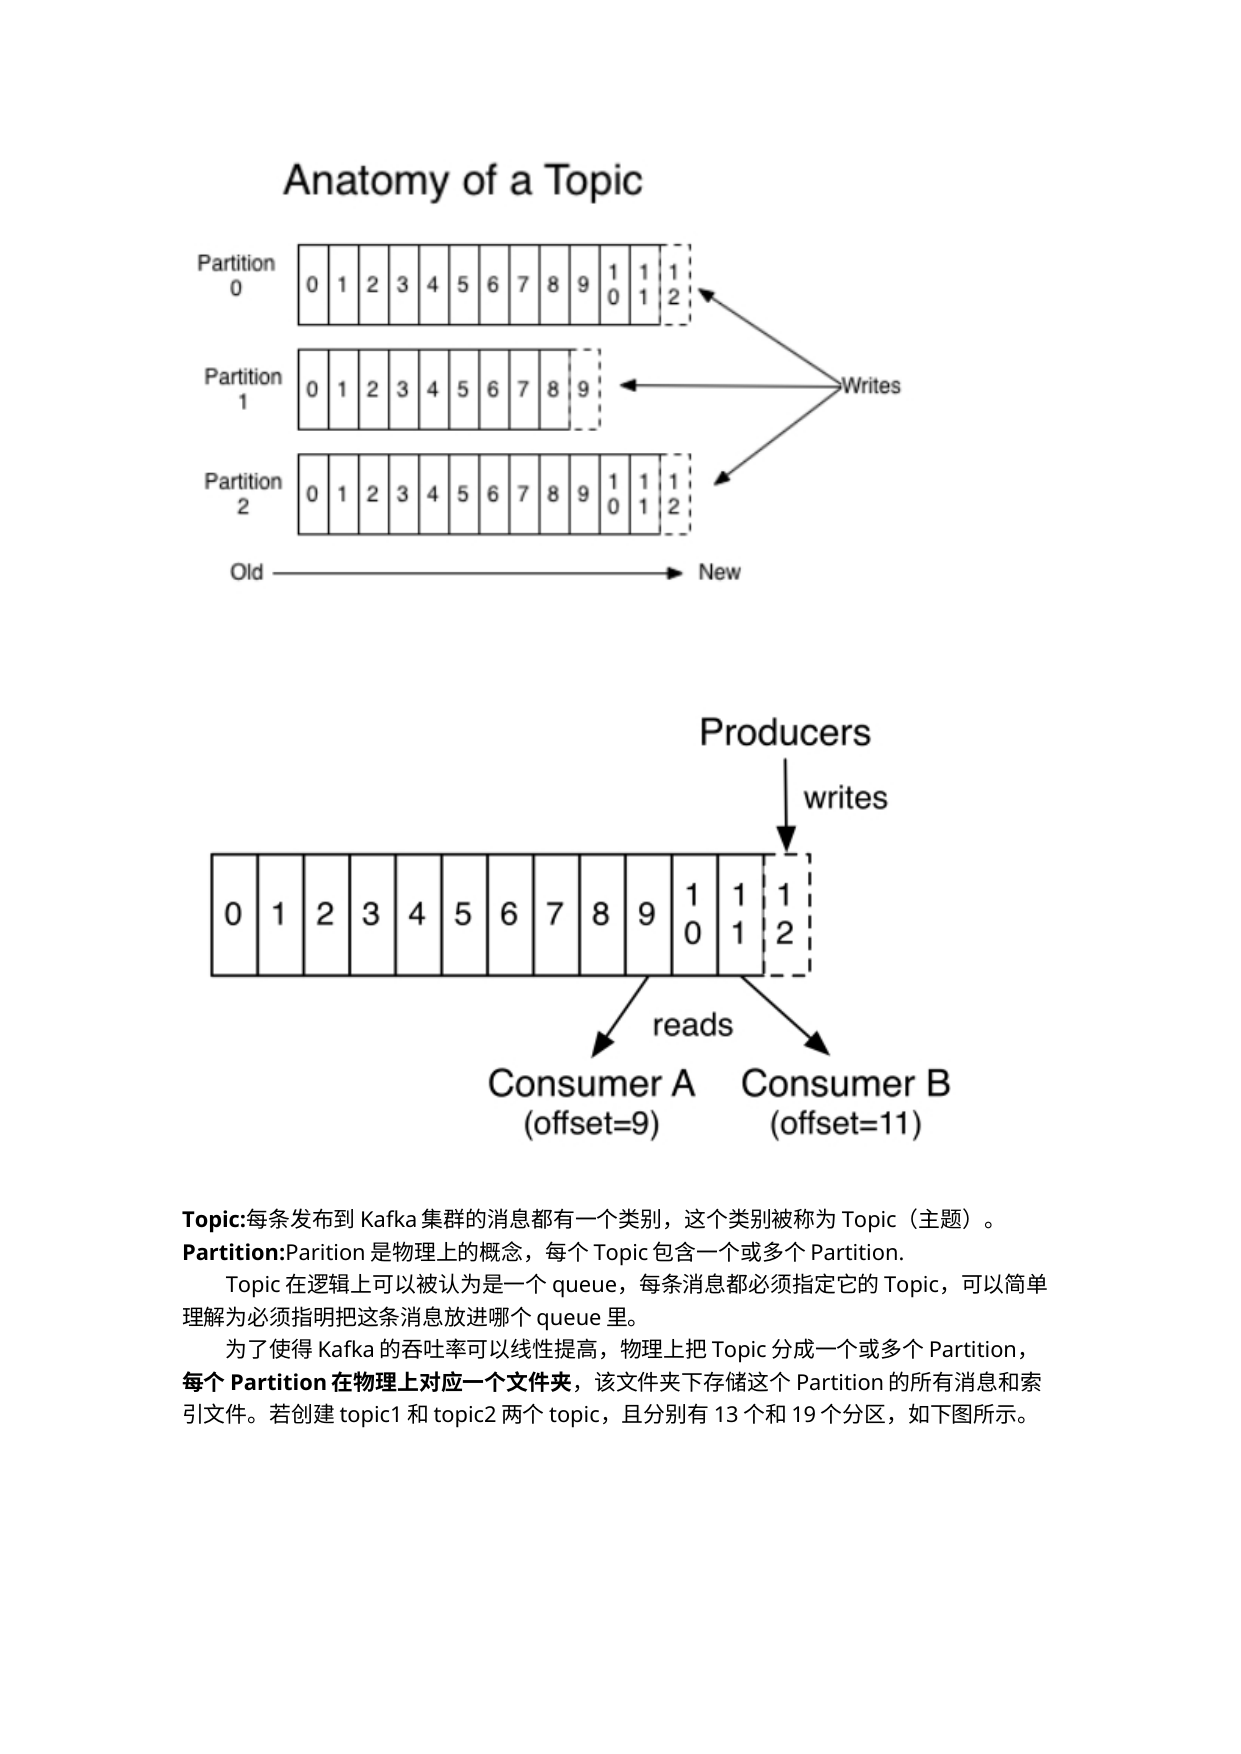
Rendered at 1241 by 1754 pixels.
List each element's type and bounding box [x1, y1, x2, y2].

picture [181, 683, 976, 1168]
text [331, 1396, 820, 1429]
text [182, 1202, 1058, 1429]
picture [181, 137, 918, 610]
